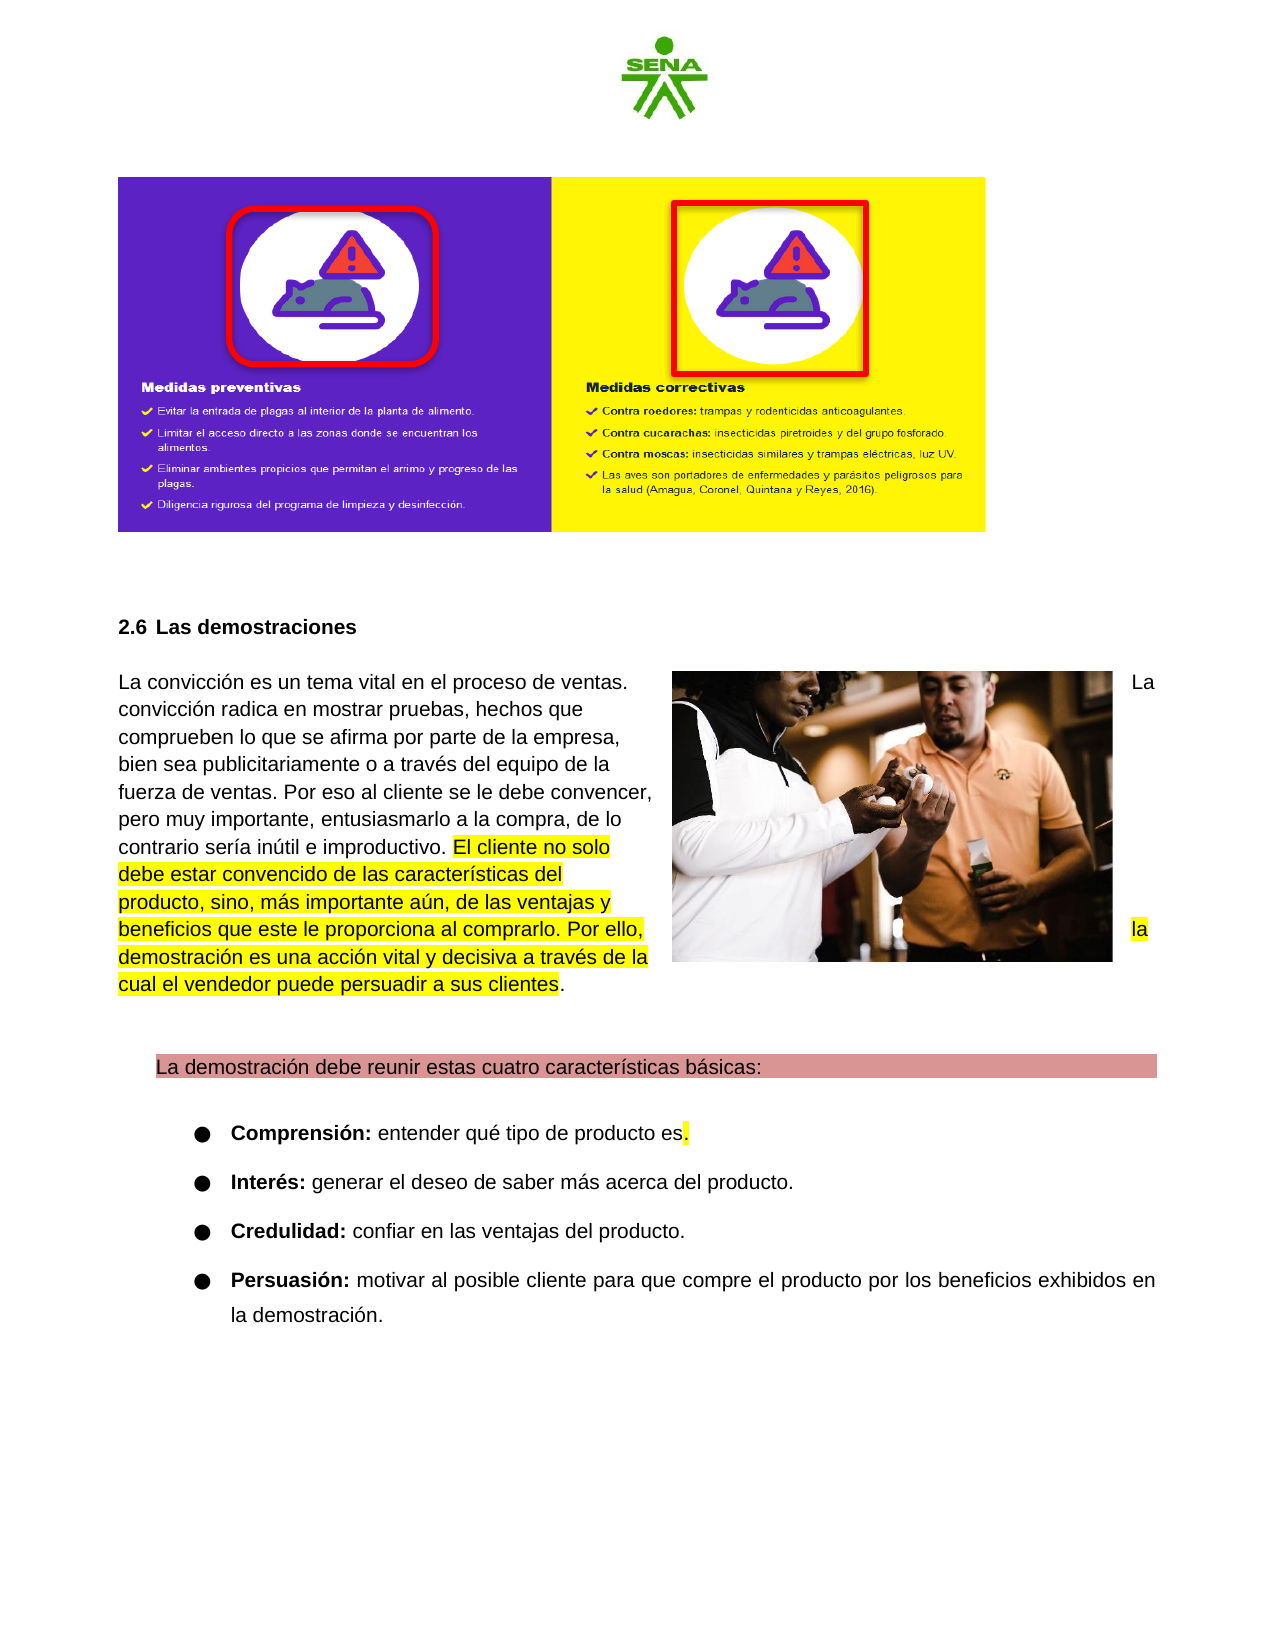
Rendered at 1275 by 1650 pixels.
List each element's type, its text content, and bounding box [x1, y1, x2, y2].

picture [672, 671, 1113, 962]
list Las demostraciones [118, 614, 1157, 638]
list Comprensión: entender qué tipo de producto es. [193, 1109, 1157, 1152]
picture [618, 29, 710, 121]
picture [118, 177, 986, 532]
text La demostración debe reunir estas cuatro características básicas: [156, 1054, 1157, 1078]
list Credulidad: confiar en las ventajas del producto. [193, 1208, 1157, 1250]
list Persuasión: motivar al posible cliente para que compre el producto por los beneficios exhibidos en la demostración. [193, 1257, 1157, 1327]
list Interés: generar el deseo de saber más acerca del producto. [193, 1159, 1157, 1201]
